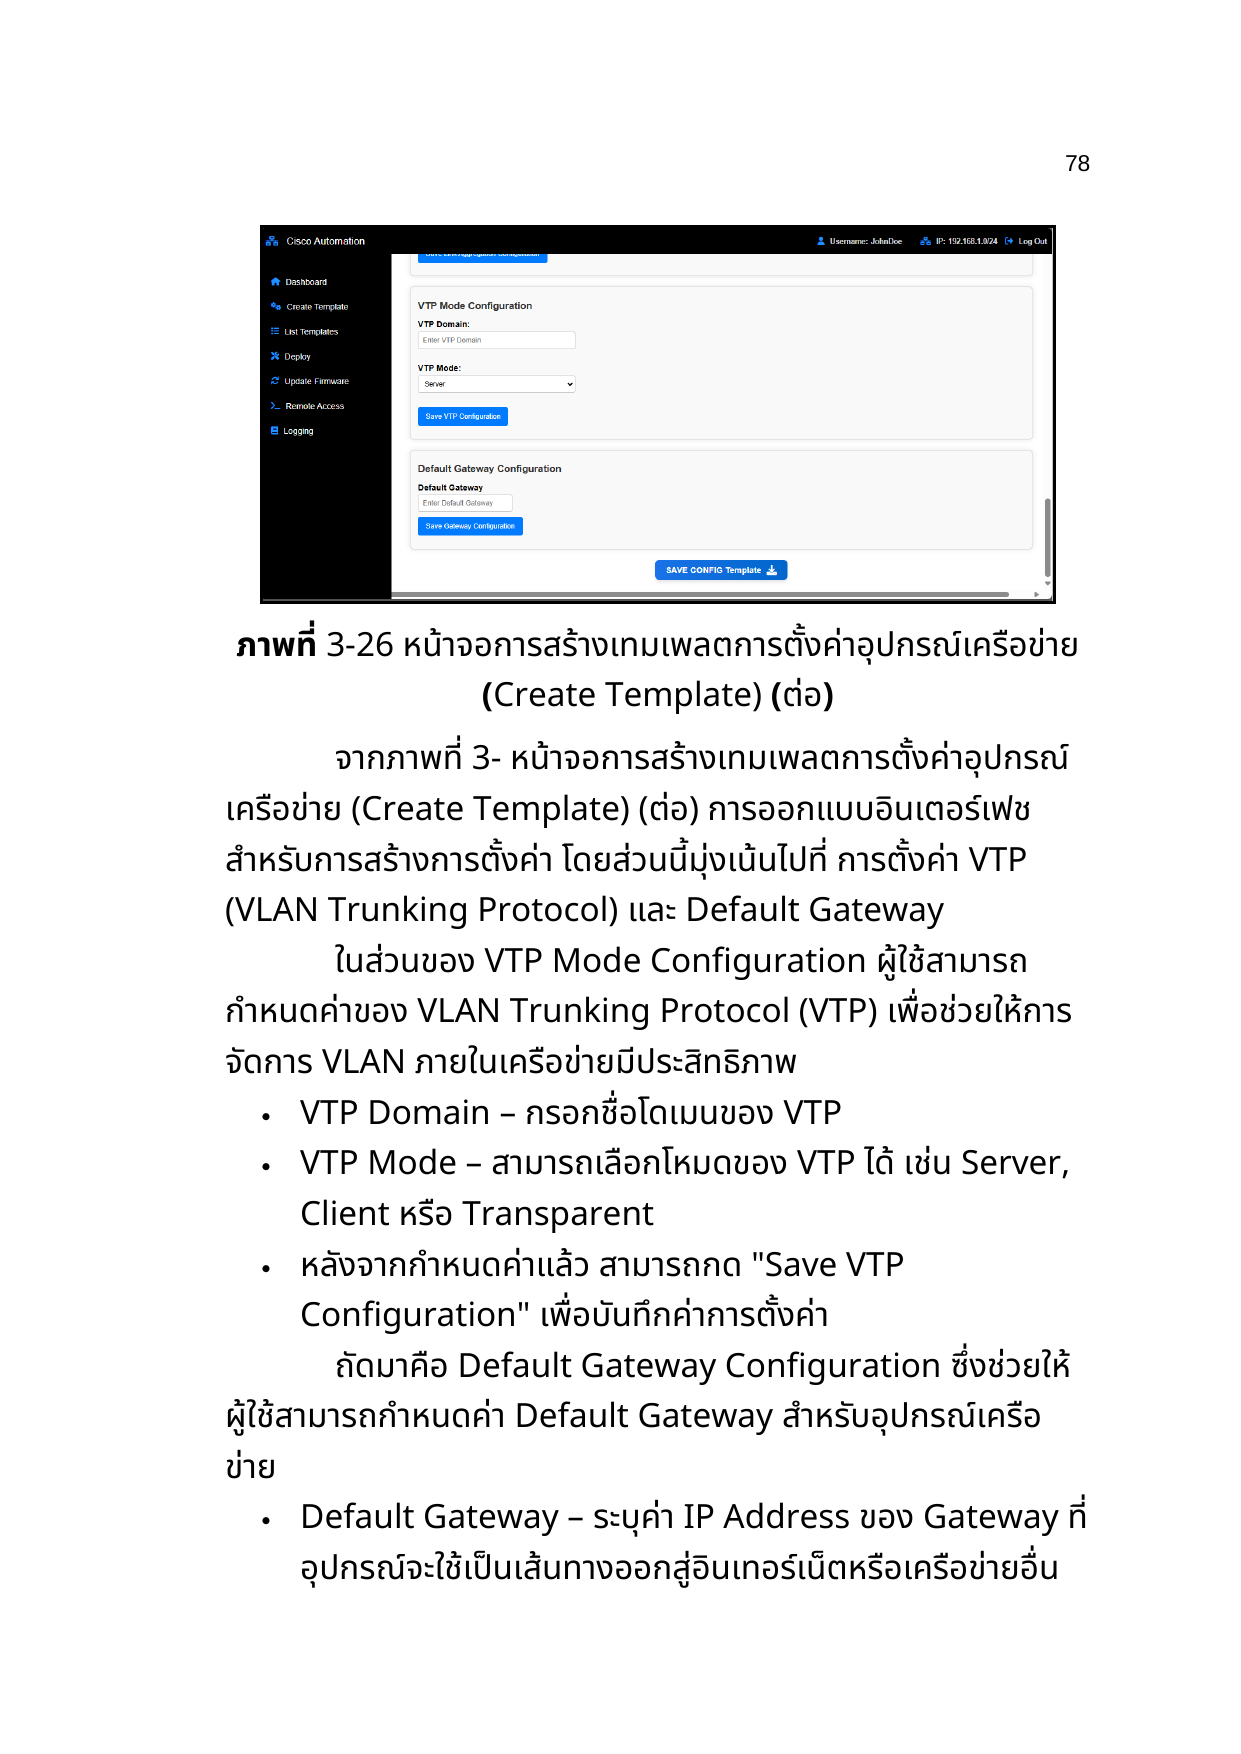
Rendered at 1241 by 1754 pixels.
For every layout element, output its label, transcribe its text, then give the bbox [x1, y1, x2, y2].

picture [263, 228, 1053, 601]
text ถัดมาคือ Default Gateway Configuration ซึ่งช่วยให้ผู้ใช้สามารถกำหนดค่า Default Gateway สำหรับอุปกรณ์เครือข่าย [225, 1342, 1090, 1493]
text ในส่วนของ VTP Mode Configuration ผู้ใช้สามารถกำหนดค่าของ VLAN Trunking Protocol (VTP) เพื่อช่วยให้การจัดการ VLAN ภายในเครือข่ายมีประสิทธิภาพ [225, 937, 1090, 1088]
text จากภาพที่ 3- หน้าจอการสร้างเทมเพลตการตั้งค่าอุปกรณ์เครือข่าย (Create Template) (ต่อ) การออกแบบอินเตอร์เฟชสำหรับการสร้างการตั้งค่า โดยส่วนนี้มุ่งเน้นไปที่ การตั้งค่า VTP (VLAN Trunking Protocol) และ Default Gateway [225, 734, 1090, 937]
list Default Gateway – ระบุค่า IP Address ของ Gateway ที่อุปกรณ์จะใช้เป็นเส้นทางออกสู่อินเทอร์เน็ตหรือเครือข่ายอื่น [262, 1493, 1090, 1594]
list VTP Mode – สามารถเลือกโหมดของ VTP ได้ เช่น Server, Client หรือ Transparent [262, 1139, 1090, 1240]
list หลังจากกำหนดค่าแล้ว สามารถกด "Save VTP Configuration" เพื่อบันทึกค่าการตั้งค่า [262, 1240, 1090, 1342]
list VTP Domain – กรอกชื่อโดเมนของ VTP [262, 1088, 1090, 1139]
